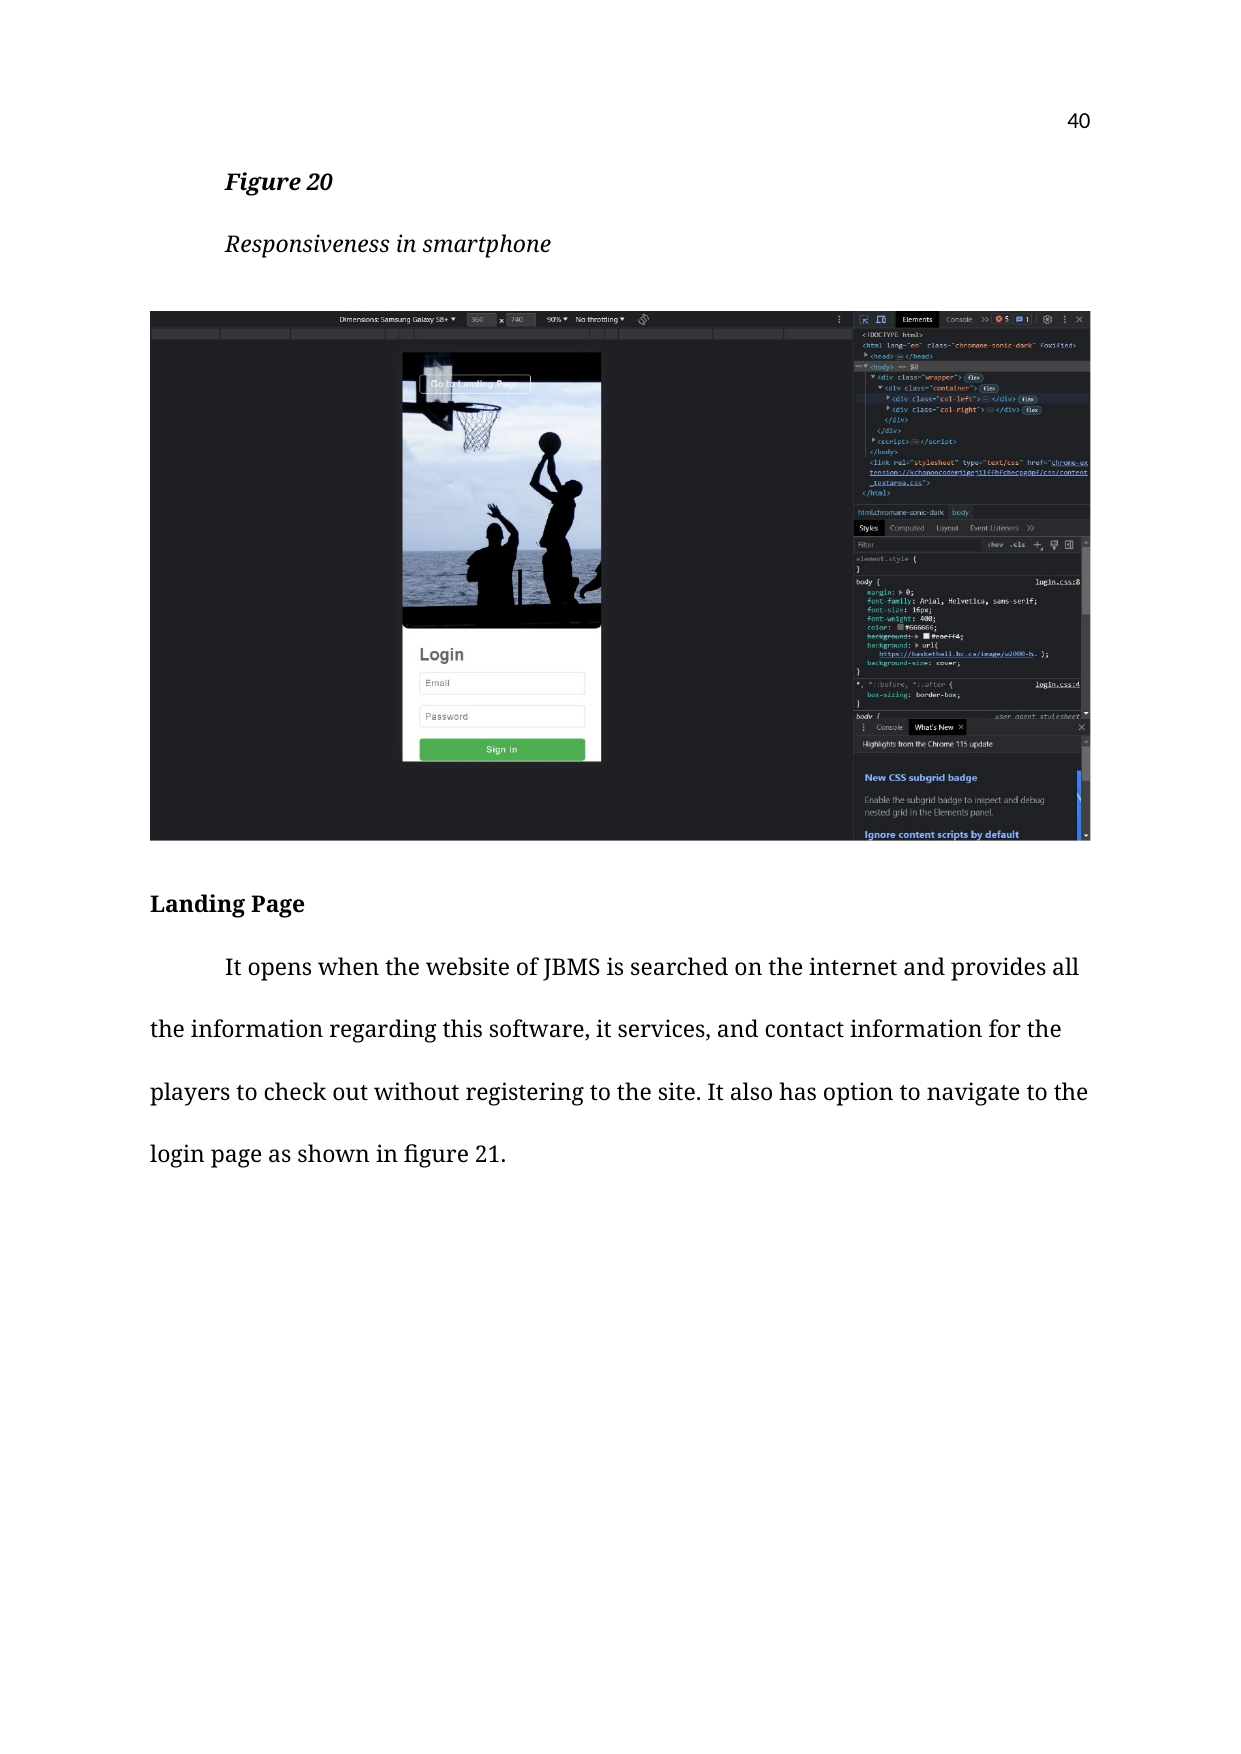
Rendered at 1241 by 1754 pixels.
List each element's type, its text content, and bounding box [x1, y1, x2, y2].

text It opens when the website of JBMS is searched on the internet and provides all the information regarding this software, it services, and contact information for the players to check out without registering to the site. It also has option to navigate to the login page as shown in figure 21. [150, 951, 1090, 1169]
subtitle Figure 20 [150, 166, 1090, 197]
picture [150, 311, 1091, 841]
subtitle Landing Page [150, 888, 1090, 919]
text Responsiveness in smartphone [225, 228, 1090, 259]
